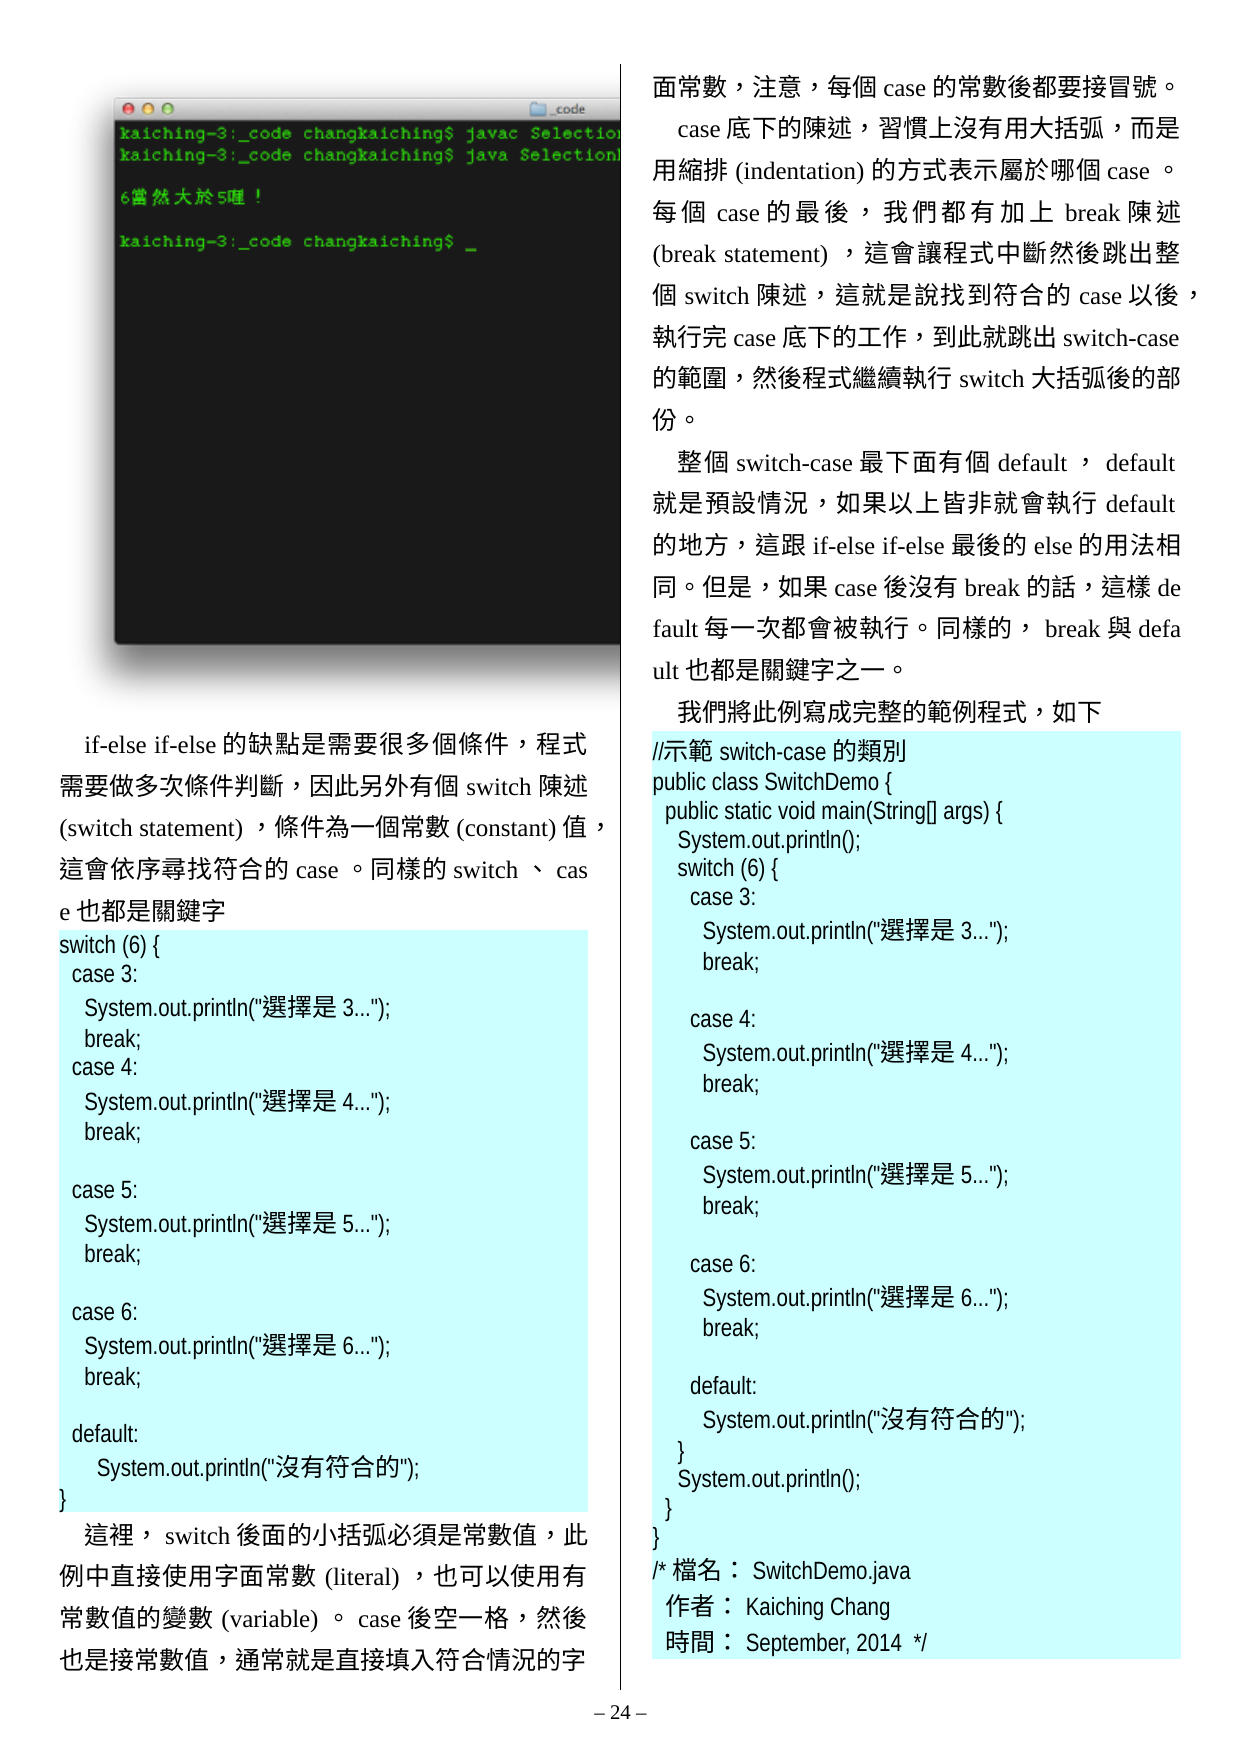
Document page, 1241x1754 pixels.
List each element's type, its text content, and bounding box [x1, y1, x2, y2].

text break; [652, 947, 1181, 976]
text } [652, 1436, 1181, 1464]
text public static void main(String[] args) { [652, 796, 1181, 825]
text break; [59, 1117, 588, 1146]
text case 5: [652, 1126, 1181, 1155]
text case 底下的陳述，習慣上沒有用大括弧，而是用縮排 (indentation) 的方式表示屬於哪個 case 。每個 case 的最後，我們都有加上 break 陳述 (break statement) ，這會讓程式中斷然後跳出整個 switch 陳述，這就是說找到符合的 case 以後，執行完 case 底下的工作，到此就跳出 switch-case 的範圍，然後程式繼續執行 switch 大括弧後的部份。 [652, 106, 1181, 439]
text break; [59, 1239, 588, 1268]
picture [59, 64, 620, 722]
text } [652, 1522, 1181, 1550]
text case 5: [59, 1174, 588, 1203]
text break; [652, 1069, 1181, 1098]
text 整個 switch-case 最下面有個 default ， default 就是預設情況，如果以上皆非就會執行 default 的地方，這跟 if-else if-else 最後的 else 的用法相同。但是，如果 case 後沒有 break 的話，這樣 default 每一次都會被執行。同樣的， break 與 default 也都是關鍵字之一。 [652, 439, 1181, 689]
text System.out.println("選擇是3..."); [652, 911, 1181, 947]
text } [59, 1484, 588, 1512]
text /* 檔名： SwitchDemo.java [652, 1550, 1181, 1586]
text System.out.println("選擇是5..."); [652, 1155, 1181, 1191]
text break; [59, 1362, 588, 1390]
text System.out.println("選擇是4..."); [652, 1033, 1181, 1069]
text } [652, 1493, 1181, 1522]
text default: [59, 1419, 588, 1448]
text System.out.println("沒有符合的"); [652, 1399, 1181, 1436]
text default: [652, 1371, 1181, 1399]
text public class SwitchDemo { [652, 767, 1181, 796]
text break; [59, 1024, 588, 1052]
text case 6: [652, 1248, 1181, 1277]
text case 4: [652, 1004, 1181, 1033]
text System.out.println(); [652, 825, 1181, 853]
text System.out.println("選擇是6..."); [59, 1325, 588, 1362]
text switch (6) { [59, 930, 588, 959]
text switch (6) { [652, 853, 1181, 882]
text break; [652, 1313, 1181, 1342]
text 時間： September, 2014 */ [652, 1623, 1181, 1659]
text 這裡， switch 後面的小括弧必須是常數值，此例中直接使用字面常數 (literal) ，也可以使用有常數值的變數 (variable) 。 case 後空一格，然後也是接常數值，通常就是直接填入符合情況的字面常數，注意，每個 case 的常數後都要接冒號。 [59, 1512, 588, 1679]
text case 6: [59, 1297, 588, 1325]
text //示範 switch-case 的類別 [652, 731, 1181, 767]
text case 3: [652, 882, 1181, 911]
text if-else if-else 的缺點是需要很多個條件，程式需要做多次條件判斷，因此另外有個 switch 陳述 (switch statement) ，條件為一個常數 (constant) 值，這會依序尋找符合的 case 。同樣的 switch 、 case 也都是關鍵字 [59, 722, 588, 930]
text 我們將此例寫成完整的範例程式，如下 [652, 689, 1181, 731]
text 作者： Kaiching Chang [652, 1586, 1181, 1623]
text System.out.println("選擇是6..."); [652, 1277, 1181, 1313]
text System.out.println(); [652, 1464, 1181, 1493]
text 這裡， switch 後面的小括弧必須是常數值，此例中直接使用字面常數 (literal) ，也可以使用有常數值的變數 (variable) 。 case 後空一格，然後也是接常數值，通常就是直接填入符合情況的字面常數，注意，每個 case 的常數後都要接冒號。 [652, 64, 1181, 106]
text break; [652, 1191, 1181, 1220]
text System.out.println("沒有符合的"); [59, 1448, 588, 1484]
text System.out.println("選擇是5..."); [59, 1203, 588, 1239]
text System.out.println("選擇是3..."); [59, 987, 588, 1024]
text case 3: [59, 959, 588, 987]
text case 4: [59, 1052, 588, 1081]
text System.out.println("選擇是4..."); [59, 1081, 588, 1117]
